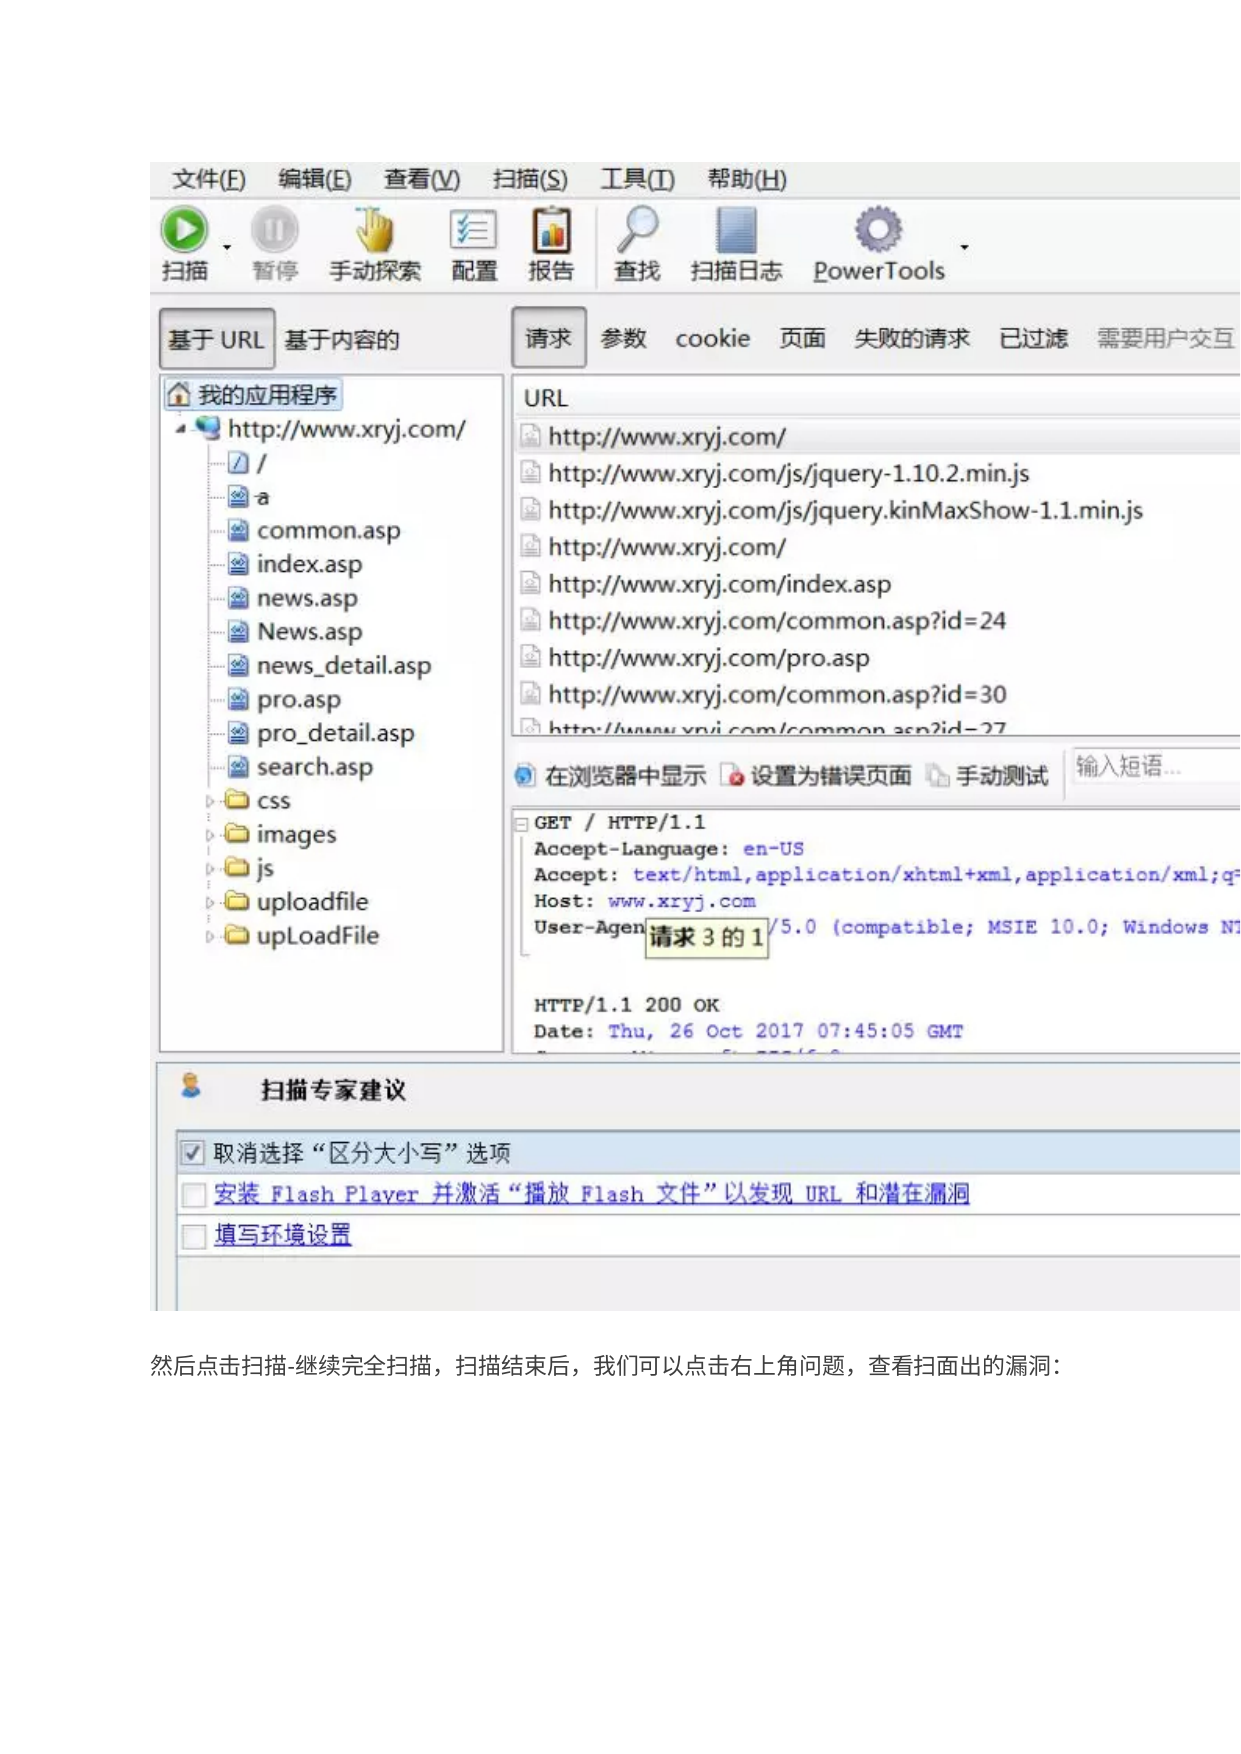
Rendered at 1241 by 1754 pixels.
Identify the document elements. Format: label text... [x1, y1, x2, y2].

picture [150, 162, 1241, 1311]
text 然后点击扫描-继续完全扫描，扫描结束后，我们可以点击右上角问题，查看扫面出的漏洞： [150, 1332, 1090, 1397]
